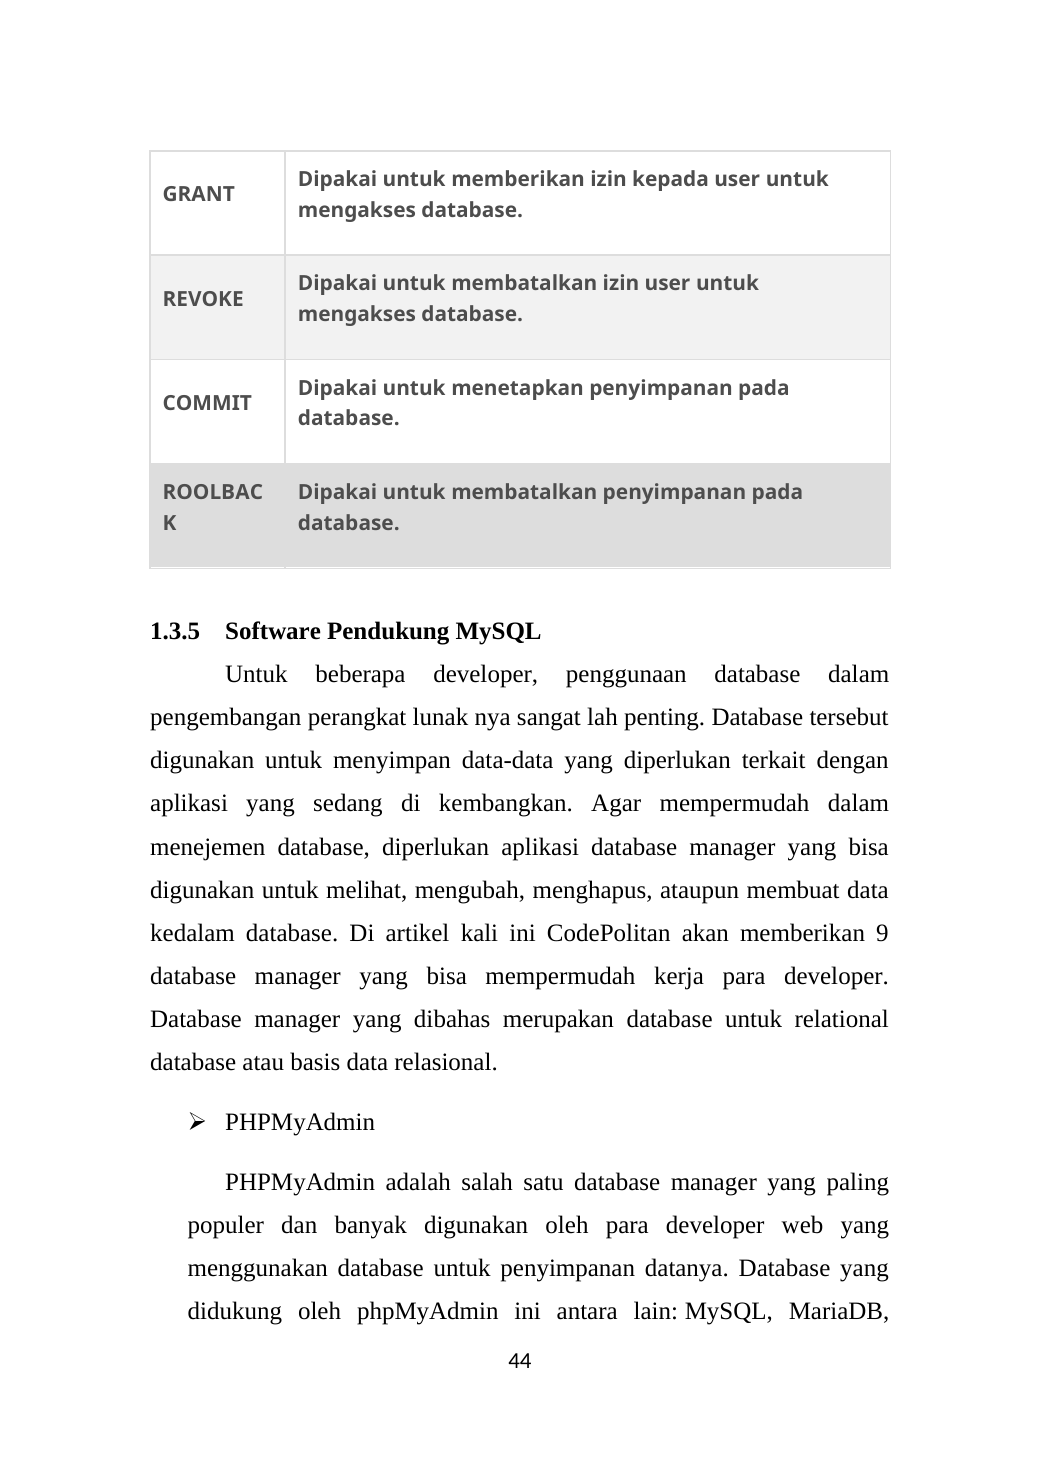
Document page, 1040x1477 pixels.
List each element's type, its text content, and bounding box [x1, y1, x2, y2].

table_header Dipakai untuk memberikan izin kepada user untuk mengakses database. [286, 152, 890, 254]
table_cell Dipakai untuk membatalkan penyimpanan pada database. [286, 465, 890, 567]
table_cell ROOLBACK [151, 465, 284, 567]
table_cell Dipakai untuk membatalkan izin user untuk mengakses database. [286, 256, 890, 359]
text Untuk beberapa developer, penggunaan database dalam pengembangan perangkat lunak nya sangat lah penting. Database tersebut digunakan untuk menyimpan data-data yang diperlukan terkait dengan aplikasi yang sedang di kembangkan. Agar mempermudah dalam menejemen database, diperlukan aplikasi database manager yang bisa digunakan untuk melihat, mengubah, menghapus, ataupun membuat data kedalam database. Di artikel kali ini CodePolitan akan memberikan 9 database manager yang bisa mempermudah kerja para developer. Database manager yang dibahas merupakan database untuk relational database atau basis data relasional. [150, 659, 889, 1076]
table_cell COMMIT [151, 360, 284, 463]
table_header GRANT [151, 152, 284, 254]
list PHPMyAdmin [187, 1107, 889, 1136]
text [187, 1167, 889, 1325]
table_cell Dipakai untuk menetapkan penyimpanan pada database. [286, 360, 890, 463]
subtitle Software Pendukung MySQL [150, 616, 889, 645]
table_cell REVOKE [151, 256, 284, 359]
